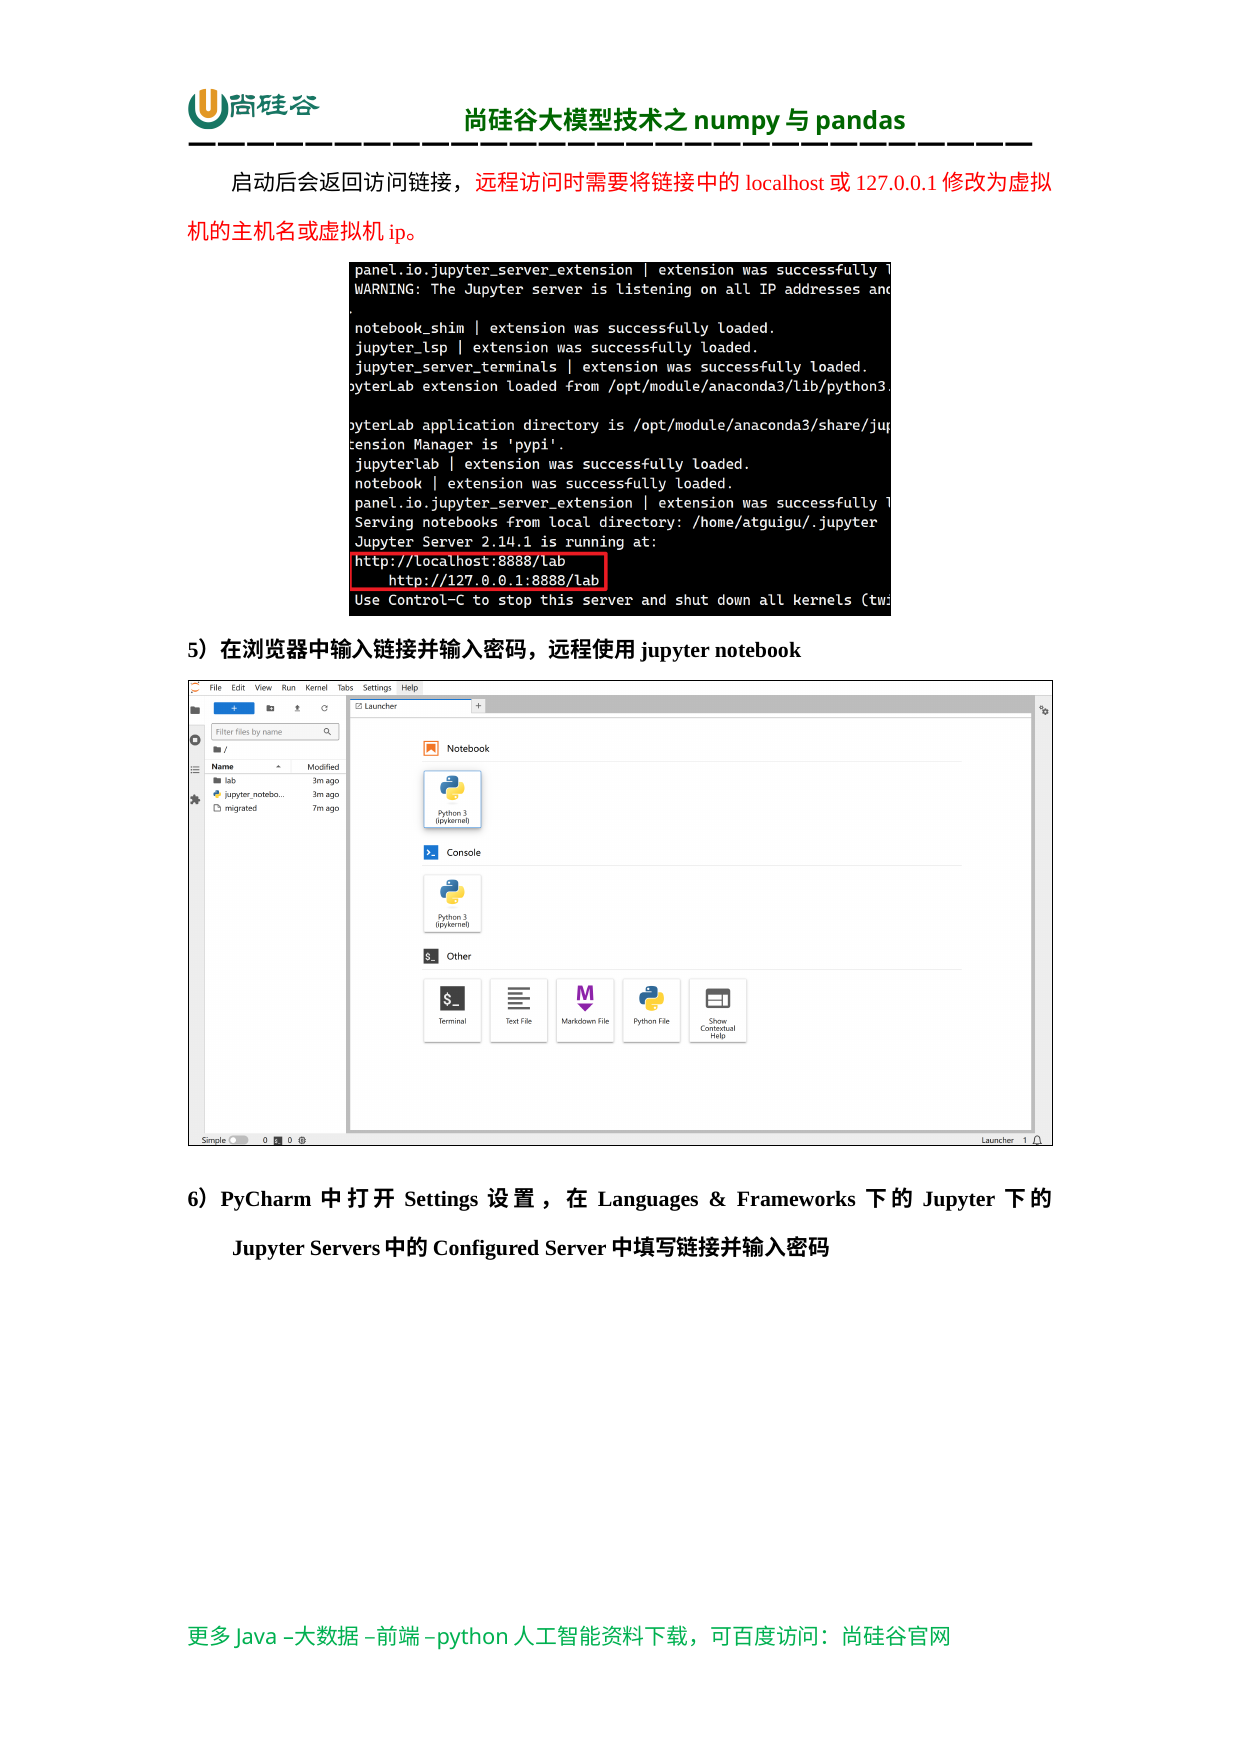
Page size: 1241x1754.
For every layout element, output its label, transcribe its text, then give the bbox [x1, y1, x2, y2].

text 在浏览器中输入链接并输入密码，远程使用jupyter notebook [187, 632, 1053, 664]
picture [189, 681, 1052, 1145]
picture [187, 88, 321, 130]
picture [350, 263, 890, 615]
text PyCharm中打开Settings设置，在Languages & Frameworks下的Jupyter下的Jupyter Servers中的Configured Server中填写链接并输入密码 [187, 1181, 1053, 1262]
text 启动后会返回访问链接，远程访问时需要将链接中的localhost或127.0.0.1修改为虚拟机的主机名或虚拟机ip。 [187, 165, 1053, 246]
